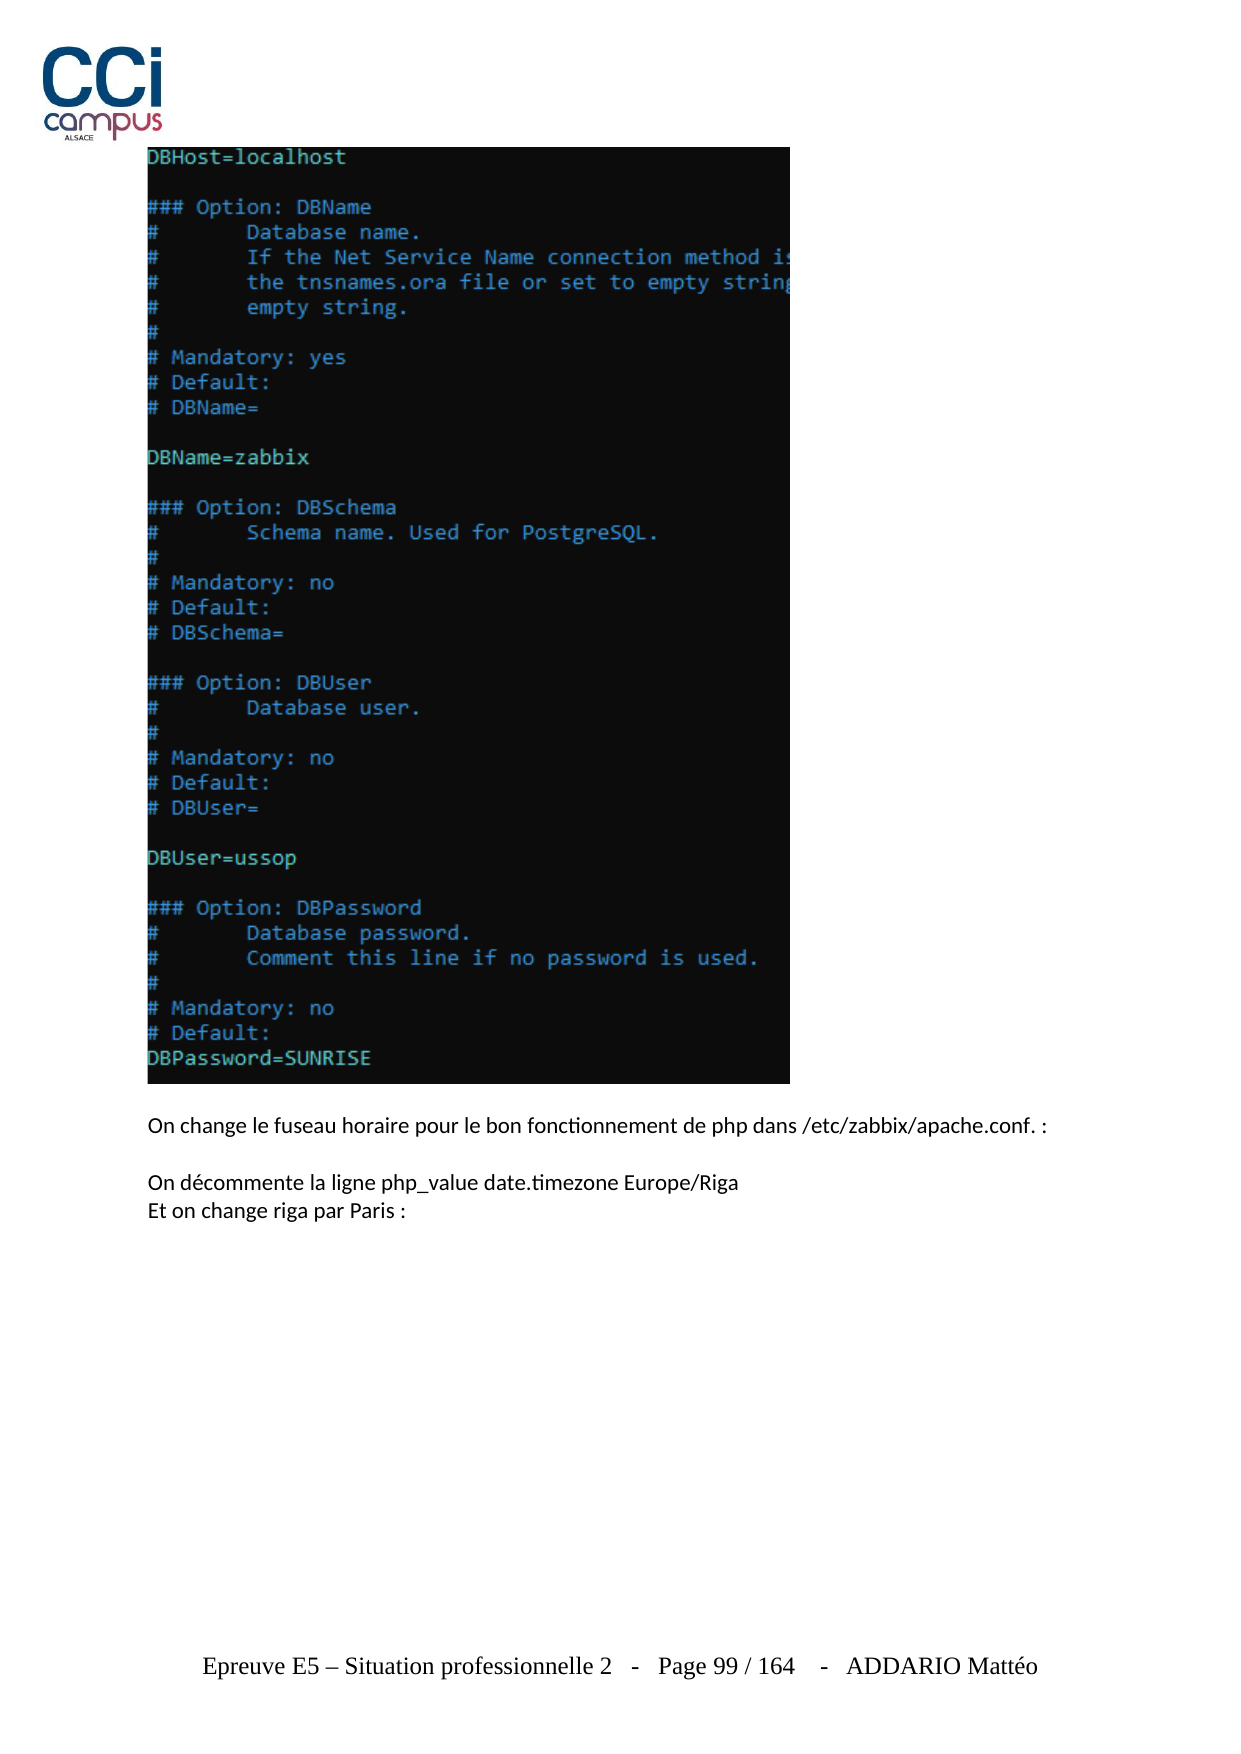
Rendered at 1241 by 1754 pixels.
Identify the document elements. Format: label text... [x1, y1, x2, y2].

text On change le fuseau horaire pour le bon fonctionnement de php dans /etc/zabbix/apache.conf. : [148, 1112, 1093, 1140]
picture [35, 26, 790, 1084]
text On décommente la ligne php_value date.timezone Europe/Riga [148, 1168, 1093, 1196]
text Et on change riga par Paris : [148, 1196, 1093, 1224]
